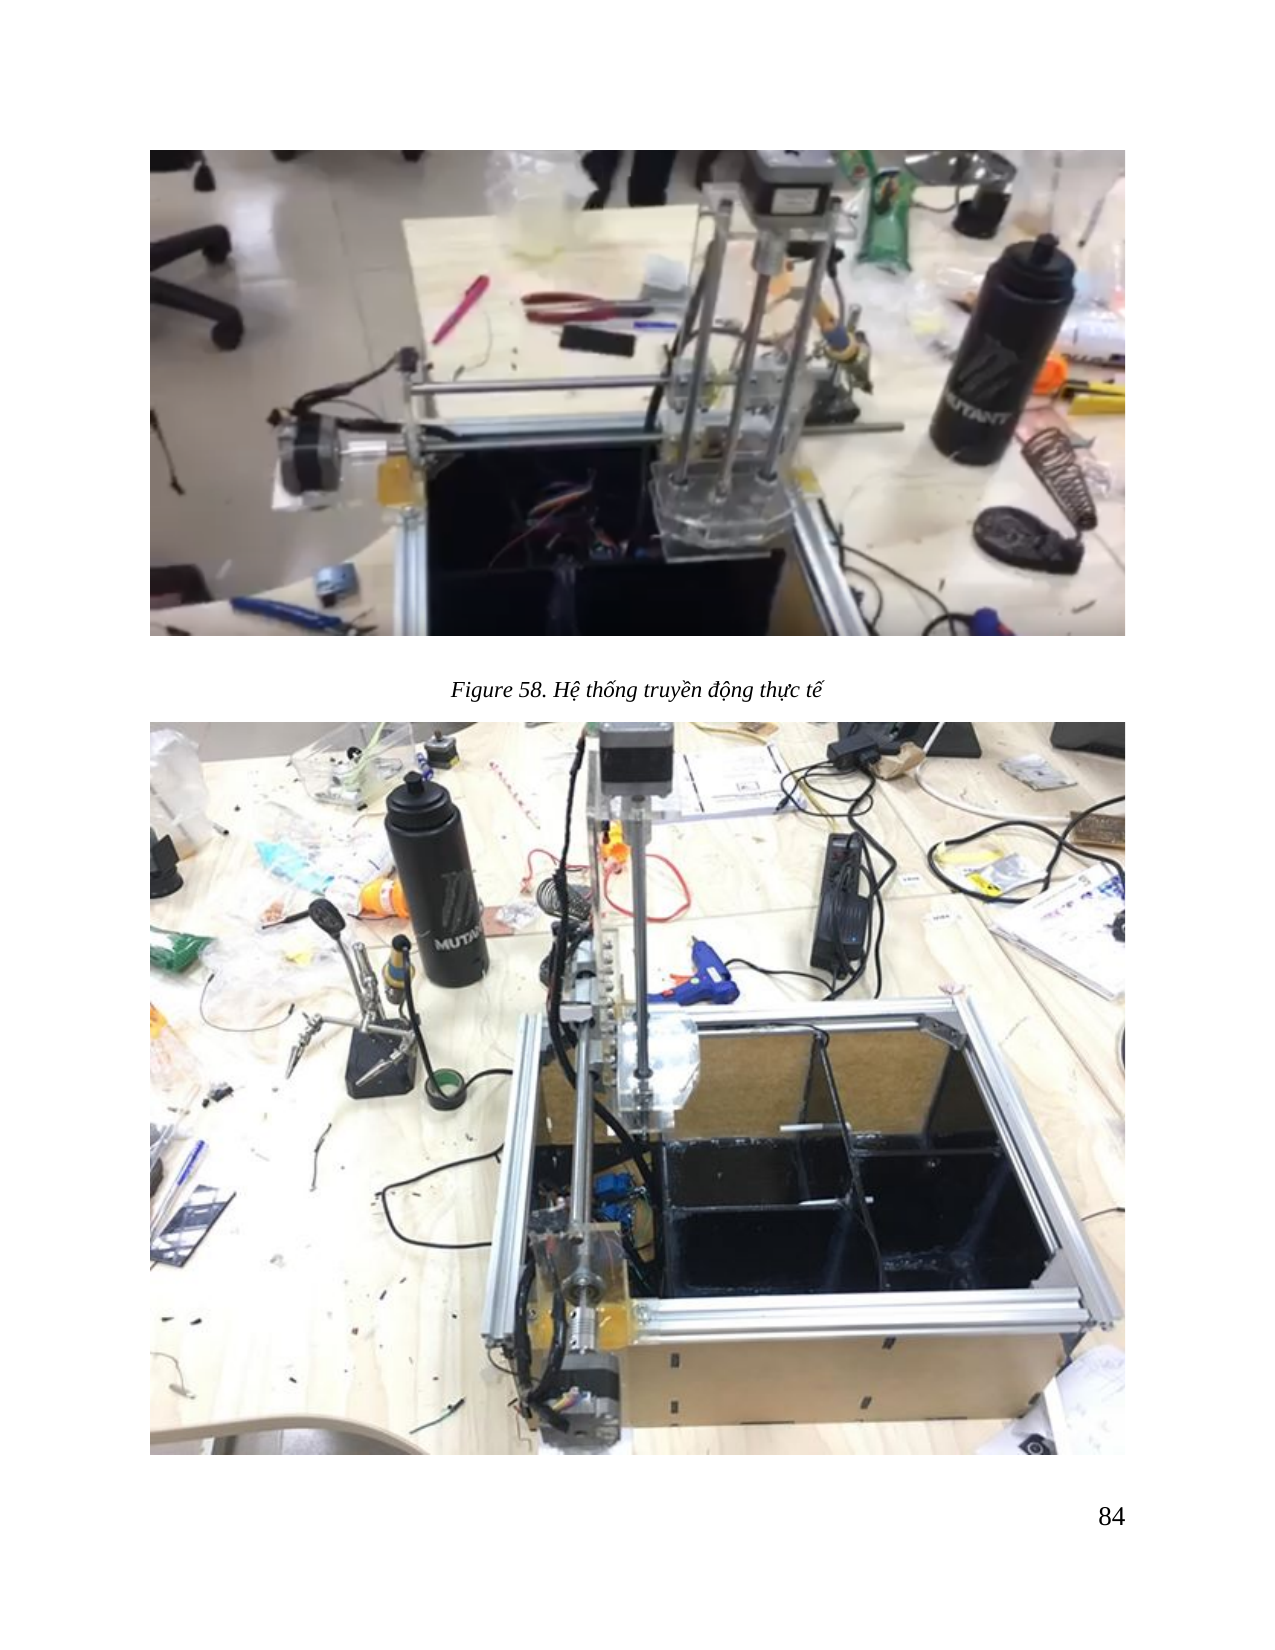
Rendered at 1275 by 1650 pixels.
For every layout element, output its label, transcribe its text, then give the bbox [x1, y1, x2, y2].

picture [150, 150, 1125, 636]
picture [150, 722, 1125, 1455]
text Figure 58. Hệ thống truyền động thực tế [150, 676, 1125, 702]
